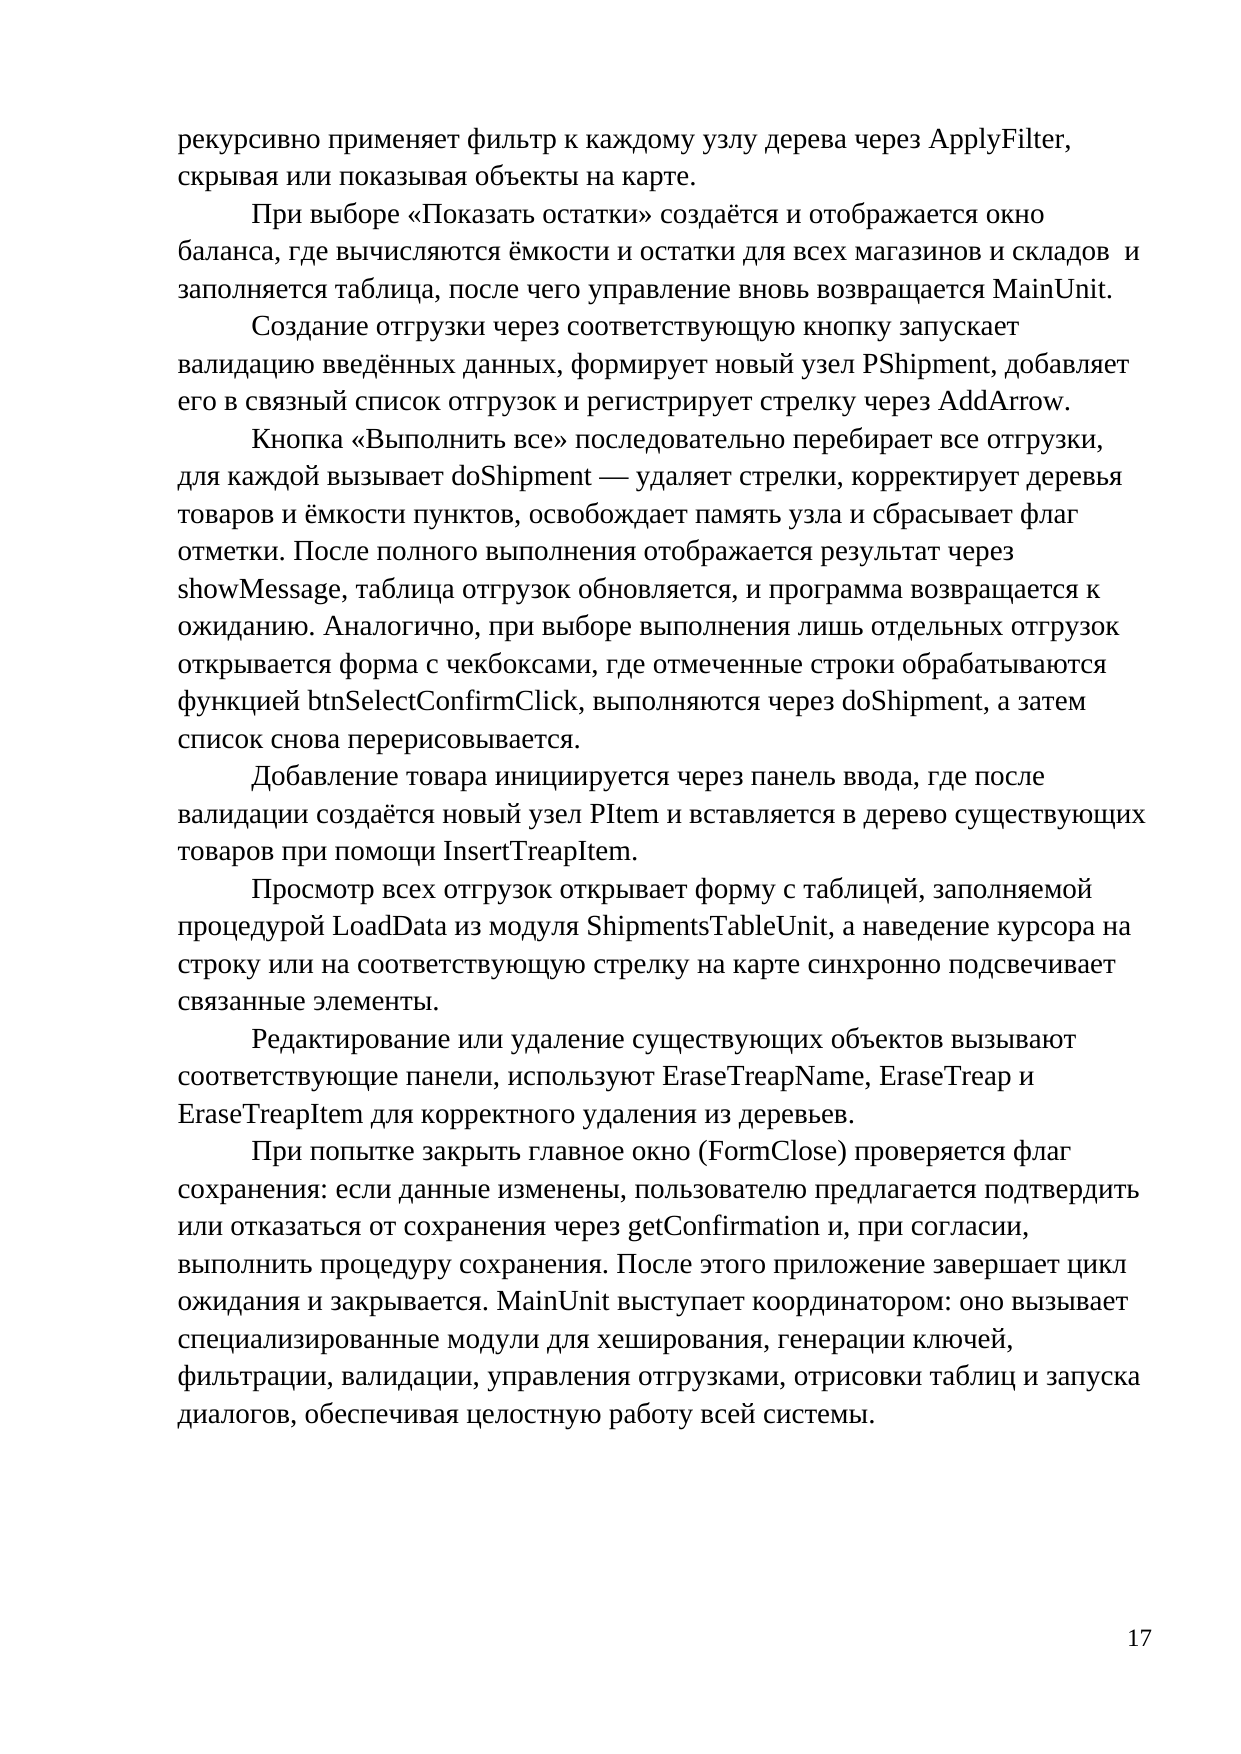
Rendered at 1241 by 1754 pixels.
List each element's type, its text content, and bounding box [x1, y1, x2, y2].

text Просмотр всех отгрузок открывает форму с таблицей, заполняемой процедурой LoadData из модуля ShipmentsTableUnit, а наведение курсора на строку или на соответствующую стрелку на карте синхронно подсвечивает связанные элементы. [177, 868, 1152, 1018]
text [177, 118, 1152, 193]
text Добавление товара инициируется через панель ввода, где после валидации создаётся новый узел PItem и вставляется в дерево существующих товаров при помощи InsertTreapItem. [177, 756, 1152, 868]
text Создание отгрузки через соответствующую кнопку запускает валидацию введённых данных, формирует новый узел PShipment, добавляет его в связный список отгрузок и регистрирует стрелку через AddArrow. [177, 306, 1152, 418]
text Редактирование или удаление существующих объектов вызывают соответствующие панели, используют EraseTreapName, EraseTreap и EraseTreapItem для корректного удаления из деревьев. [177, 1018, 1152, 1131]
text При попытке закрыть главное окно (FormClose) проверяется флаг сохранения: если данные изменены, пользователю предлагается подтвердить или отказаться от сохранения через getConfirmation и, при согласии, выполнить процедуру сохранения. После этого приложение завершает цикл ожидания и закрывается. MainUnit выступает координатором: оно вызывает специализированные модули для хеширования, генерации ключей, фильтрации, валидации, управления отгрузками, отрисовки таблиц и запуска диалогов, обеспечивая целостную работу всей системы. [177, 1131, 1152, 1431]
text При выборе «Показать остатки» создаётся и отображается окно баланса, где вычисляются ёмкости и остатки для всех магазинов и складов и заполняется таблица, после чего управление вновь возвращается MainUnit. [177, 193, 1152, 306]
text Кнопка «Выполнить все» последовательно перебирает все отгрузки, для каждой вызывает doShipment — удаляет стрелки, корректирует деревья товаров и ёмкости пунктов, освобождает память узла и сбрасывает флаг отметки. После полного выполнения отображается результат через showMessage, таблица отгрузок обновляется, и программа возвращается к ожиданию. Аналогично, при выборе выполнения лишь отдельных отгрузок открывается форма с чекбоксами, где отмеченные строки обрабатываются функцией btnSelectConfirmClick, выполняются через doShipment, а затем список снова перерисовывается. [177, 418, 1152, 756]
